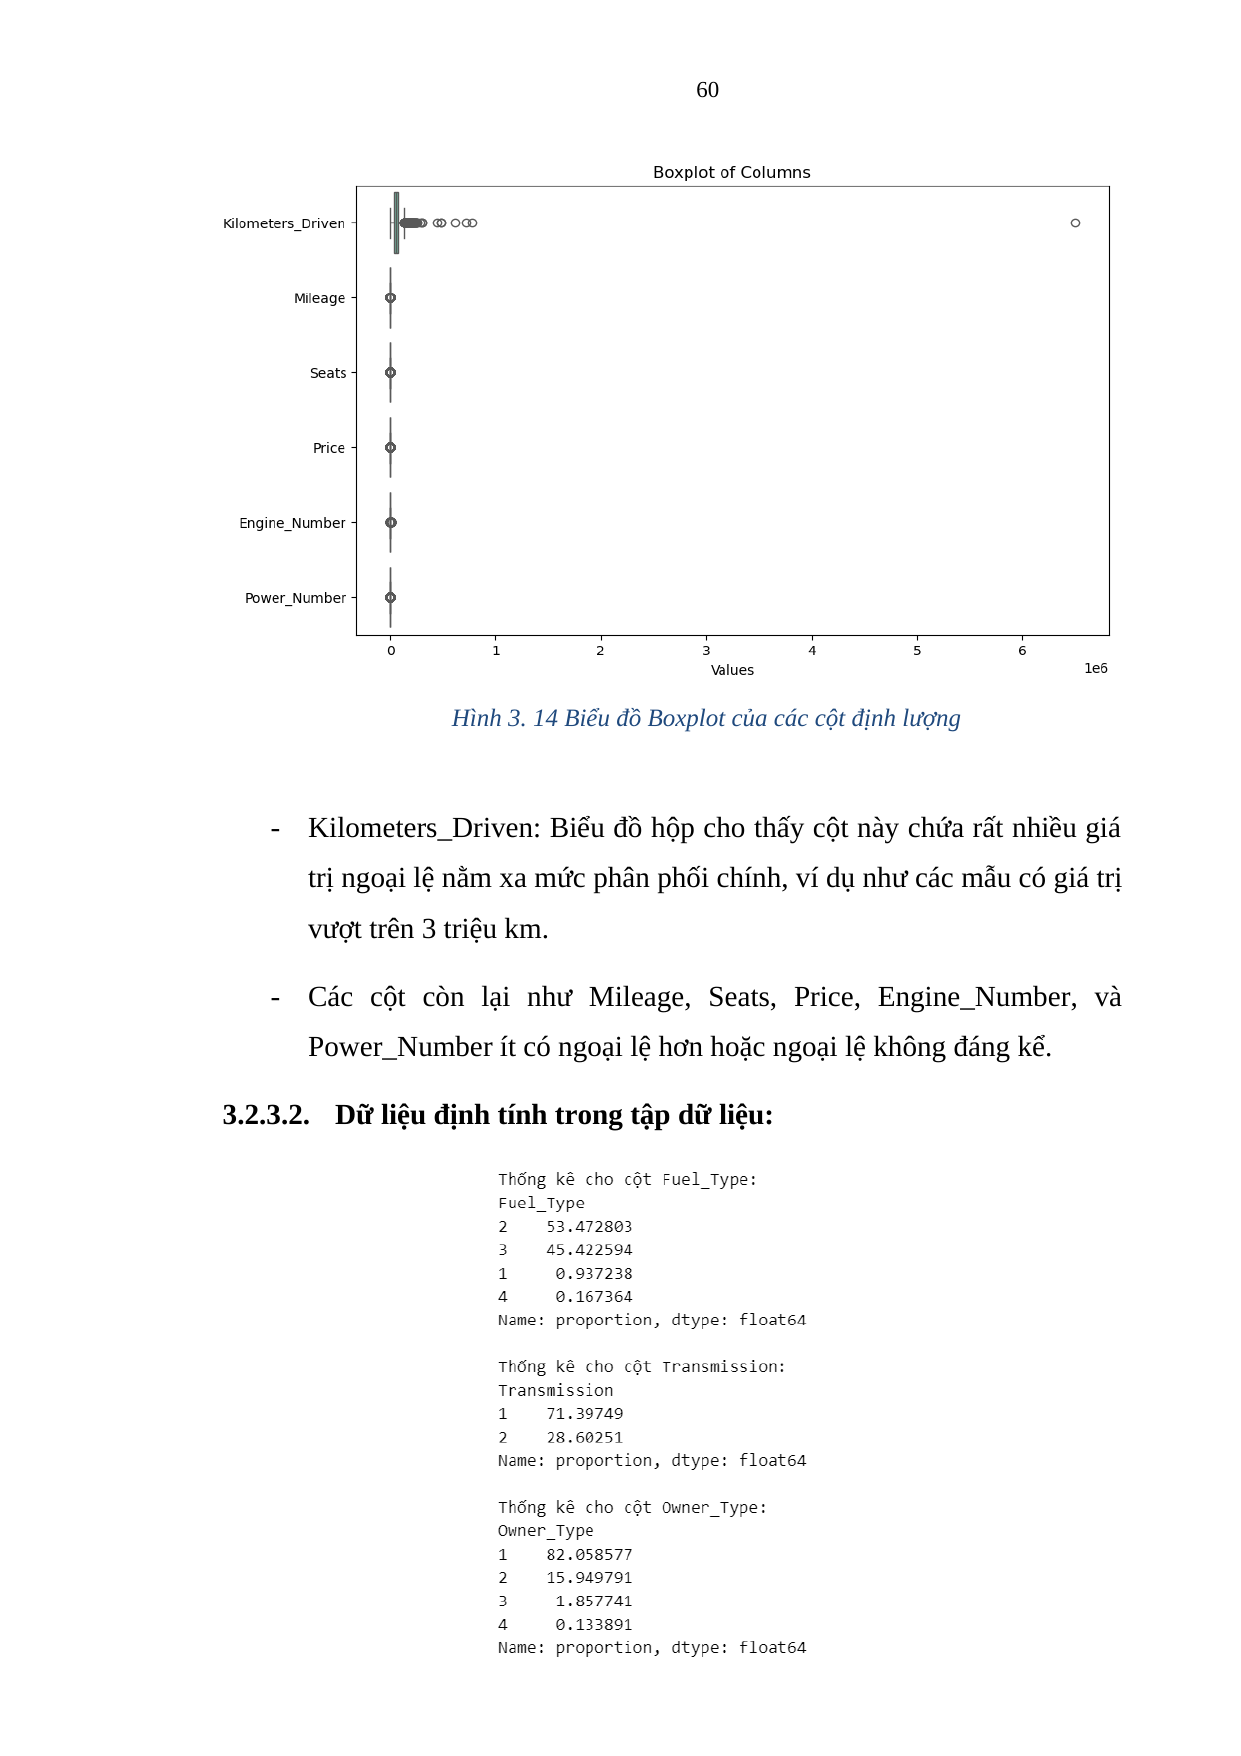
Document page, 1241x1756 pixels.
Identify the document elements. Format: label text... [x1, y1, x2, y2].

list Các cột còn lại như Mileage, Seats, Price, Engine_Number, và Power_Number ít có ngoại lệ hơn hoặc ngoại lệ không đáng kể. [270, 979, 1123, 1063]
list Dữ liệu định tính trong tập dữ liệu: [222, 1097, 1123, 1131]
text Hình 3. 14 Biểu đồ Boxplot của các cột định lượng [175, 703, 1240, 732]
picture [206, 152, 1136, 687]
list Kilometers_Driven: Biểu đồ hộp cho thấy cột này chứa rất nhiều giá trị ngoại lệ nằm xa mức phân phối chính, ví dụ như các mẫu có giá trị vượt trên 3 triệu km. [270, 810, 1123, 944]
picture [477, 1165, 853, 1681]
